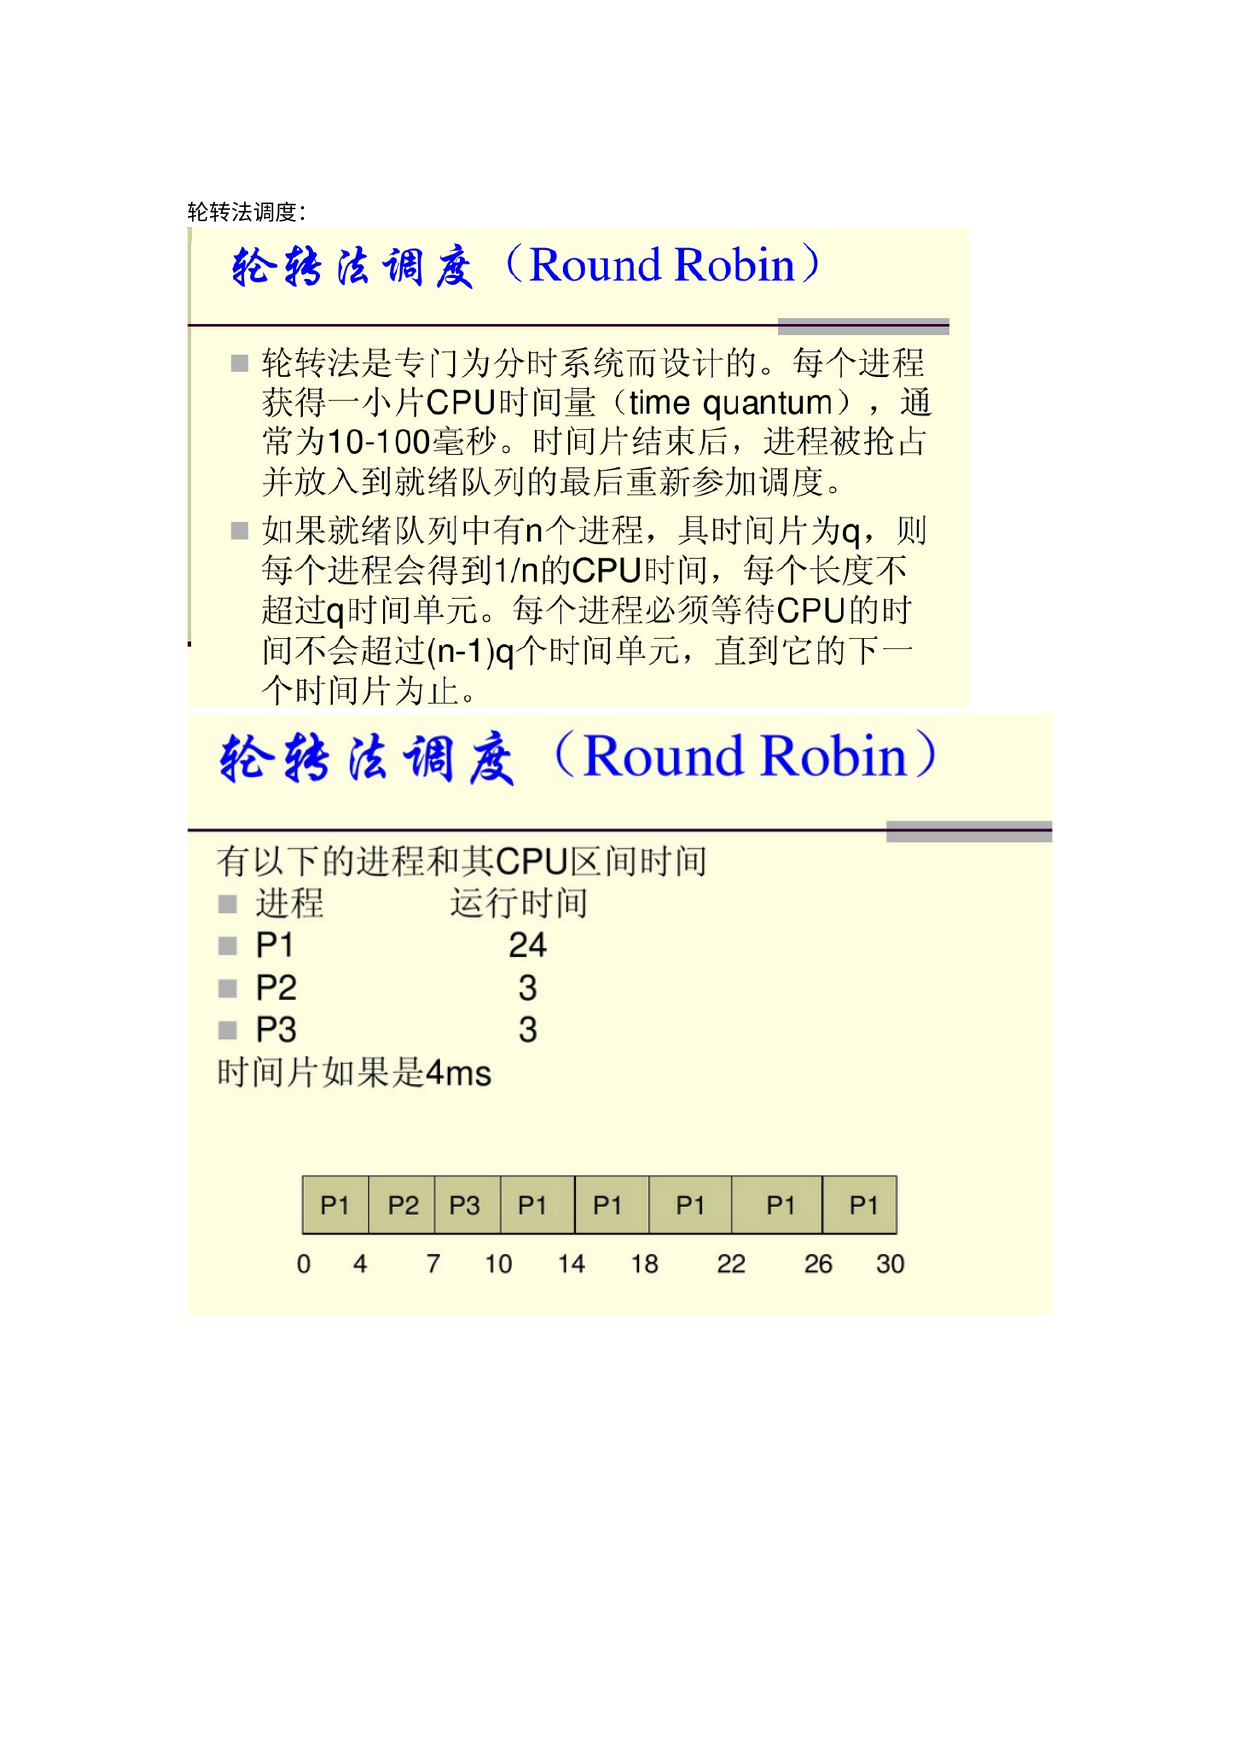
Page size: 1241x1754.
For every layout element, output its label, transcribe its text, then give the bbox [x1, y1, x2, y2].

picture [187, 227, 970, 708]
picture [187, 714, 1053, 1315]
text 轮转法调度： [187, 194, 1053, 227]
